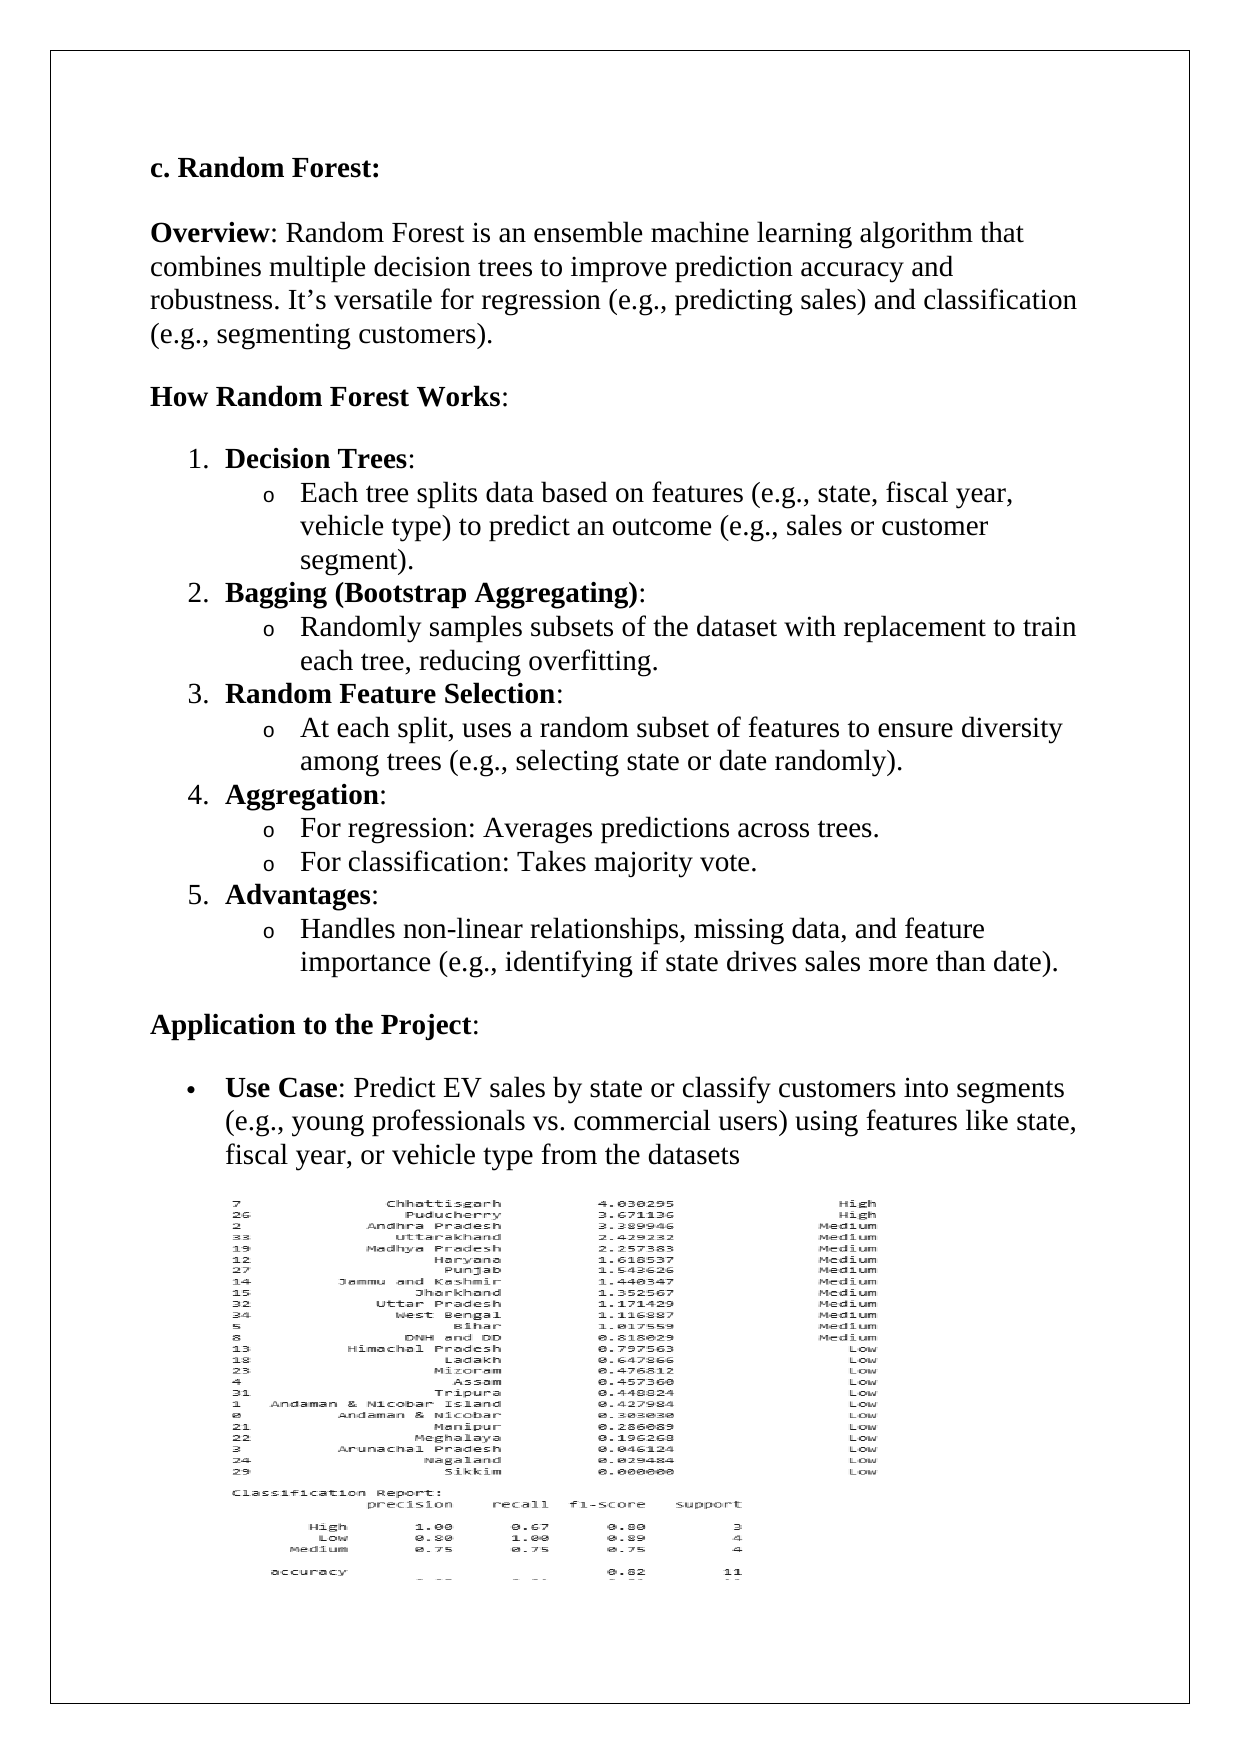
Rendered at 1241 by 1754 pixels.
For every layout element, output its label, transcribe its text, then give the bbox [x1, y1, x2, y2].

list Random Feature Selection: [187, 676, 1090, 710]
list Use Case: Predict EV sales by state or classify customers into segments (e.g., young professionals vs. commercial users) using features like state, fiscal year, or vehicle type from the datasets [187, 1070, 1090, 1171]
list For classification: Takes majority vote. [262, 844, 1090, 877]
text How Random Forest Works: [150, 379, 1090, 412]
list Handles non-linear relationships, missing data, and feature importance (e.g., identifying if state drives sales more than date). [262, 911, 1090, 978]
text Overview: Random Forest is an ensemble machine learning algorithm that combines multiple decision trees to improve prediction accuracy and robustness. It’s versatile for regression (e.g., predicting sales) and classification (e.g., segmenting customers). [150, 215, 1090, 349]
list Advantages: [187, 877, 1090, 911]
list Decision Trees: [187, 441, 1090, 475]
text c. Random Forest: [150, 150, 1090, 183]
list Aggregation: [187, 777, 1090, 810]
list Randomly samples subsets of the dataset with replacement to train each tree, reducing overfitting. [262, 609, 1090, 676]
picture [187, 1199, 908, 1580]
text Application to the Project: [150, 1007, 1090, 1041]
list Bagging (Bootstrap Aggregating): [187, 576, 1090, 609]
list Each tree splits data based on features (e.g., state, fiscal year, vehicle type) to predict an outcome (e.g., sales or customer segment). [262, 475, 1090, 576]
list For regression: Averages predictions across trees. [262, 810, 1090, 844]
list At each split, uses a random subset of features to ensure diversity among trees (e.g., selecting state or date randomly). [262, 710, 1090, 777]
